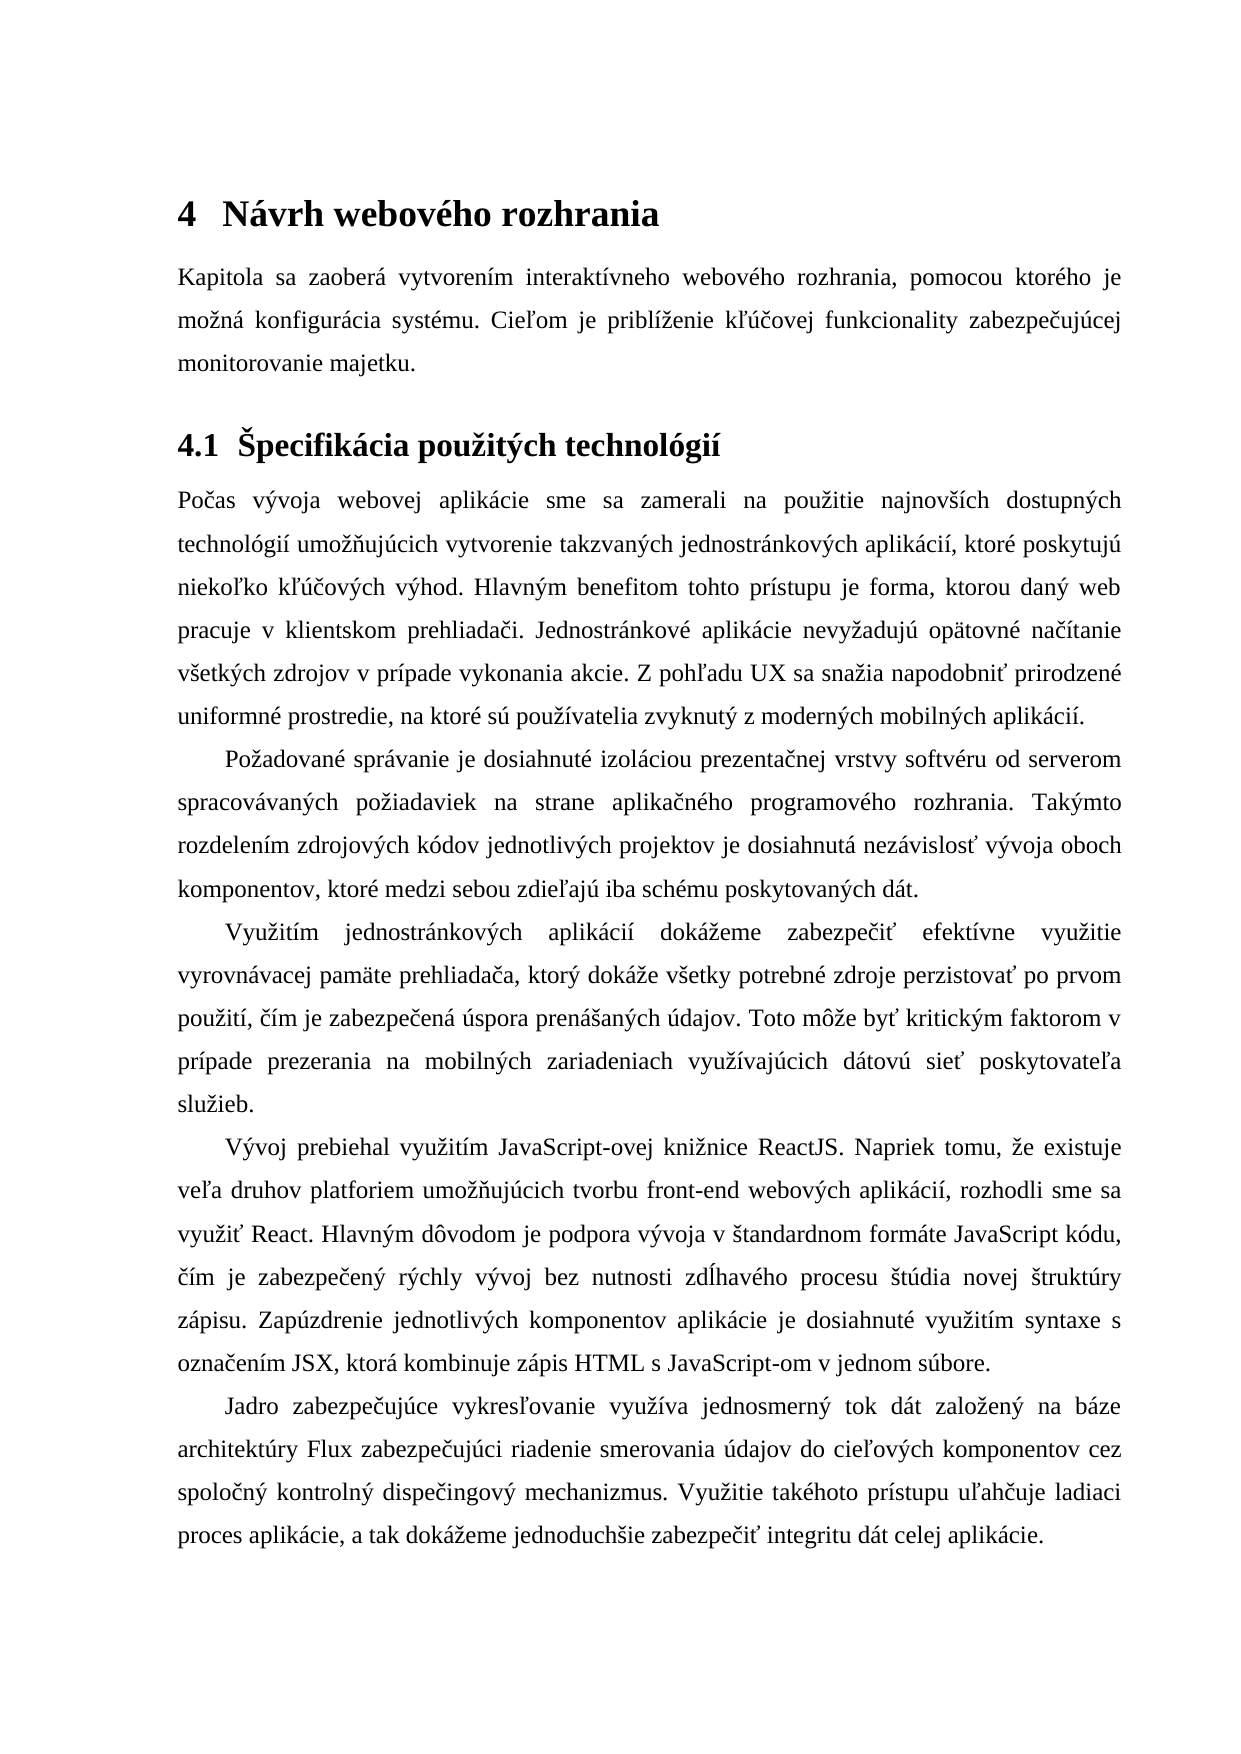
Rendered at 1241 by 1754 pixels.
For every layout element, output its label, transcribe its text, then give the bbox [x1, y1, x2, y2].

subtitle Špecifikácia použitých technológií [177, 425, 1122, 463]
subtitle Návrh webového rozhrania [177, 192, 1122, 235]
text Jadro zabezpečujúce vykresľovanie využíva jednosmerný tok dát založený na báze architektúry Flux zabezpečujúci riadenie smerovania údajov do cieľových komponentov cez spoločný kontrolný dispečingový mechanizmus. Využitie takéhoto prístupu uľahčuje ladiaci proces aplikácie, a tak dokážeme jednoduchšie zabezpečiť integritu dát celej aplikácie. [177, 1391, 1122, 1549]
text Počas vývoja webovej aplikácie sme sa zamerali na použitie najnovších dostupných technológií umožňujúcich vytvorenie takzvaných jednostránkových aplikácií, ktoré poskytujú niekoľko kľúčových výhod. Hlavným benefitom tohto prístupu je forma, ktorou daný web pracuje v klientskom prehliadači. Jednostránkové aplikácie nevyžadujú opätovné načítanie všetkých zdrojov v prípade vykonania akcie. Z pohľadu UX sa snažia napodobniť prirodzené uniformné prostredie, na ktoré sú používatelia zvyknutý z moderných mobilných aplikácií. [177, 486, 1122, 730]
text Využitím jednostránkových aplikácií dokážeme zabezpečiť efektívne využitie vyrovnávacej pamäte prehliadača, ktorý dokáže všetky potrebné zdroje perzistovať po prvom použití, čím je zabezpečená úspora prenášaných údajov. Toto môže byť kritickým faktorom v prípade prezerania na mobilných zariadeniach využívajúcich dátovú sieť poskytovateľa služieb. [177, 917, 1122, 1118]
text Vývoj prebiehal využitím JavaScript-ovej knižnice ReactJS. Napriek tomu, že existuje veľa druhov platforiem umožňujúcich tvorbu front-end webových aplikácií, rozhodli sme sa využiť React. Hlavným dôvodom je podpora vývoja v štandardnom formáte JavaScript kódu, čím je zabezpečený rýchly vývoj bez nutnosti zdĺhavého procesu štúdia novej štruktúry zápisu. Zapúzdrenie jednotlivých komponentov aplikácie je dosiahnuté využitím syntaxe s označením JSX, ktorá kombinuje zápis HTML s JavaScript-om v jednom súbore. [177, 1132, 1122, 1377]
text Požadované správanie je dosiahnuté izoláciou prezentačnej vrstvy softvéru od serverom spracovávaných požiadaviek na strane aplikačného programového rozhrania. Takýmto rozdelením zdrojových kódov jednotlivých projektov je dosiahnutá nezávislosť vývoja oboch komponentov, ktoré medzi sebou zdieľajú iba schému poskytovaných dát. [177, 744, 1122, 902]
text Kapitola sa zaoberá vytvorením interaktívneho webového rozhrania, pomocou ktorého je možná konfigurácia systému. Cieľom je priblíženie kľúčovej funkcionality zabezpečujúcej monitorovanie majetku. [177, 262, 1122, 377]
